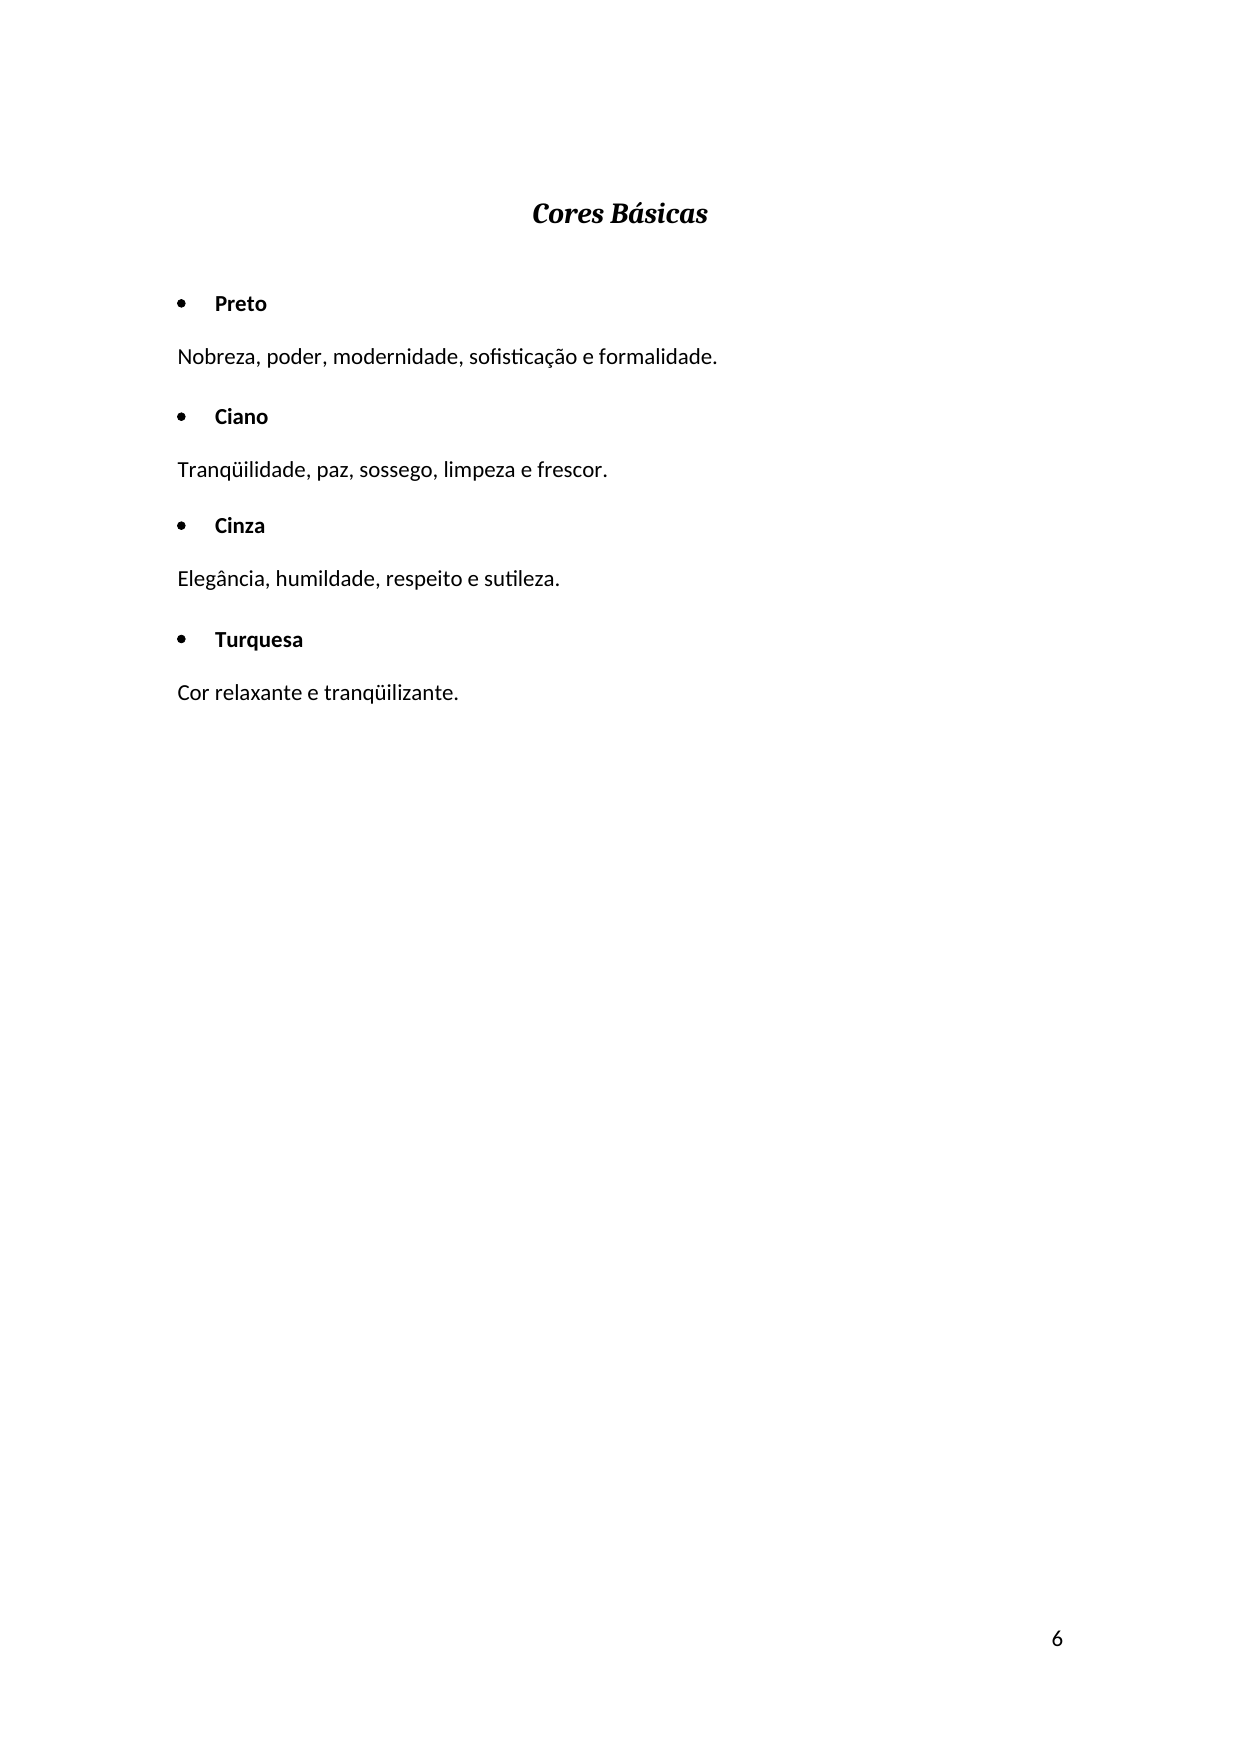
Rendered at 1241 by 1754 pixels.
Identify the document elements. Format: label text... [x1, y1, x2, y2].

text Nobreza, poder, modernidade, sofisticação e formalidade. [177, 342, 1063, 370]
list Cinza [177, 511, 1063, 539]
list Turquesa [177, 625, 1063, 653]
text Tranqüilidade, paz, sossego, limpeza e frescor. [177, 455, 1063, 483]
list Ciano [177, 402, 1063, 430]
text Elegância, humildade, respeito e sutileza. [177, 564, 1063, 592]
list Preto [177, 289, 1063, 317]
text Cor relaxante e tranqüilizante. [177, 678, 1063, 706]
subtitle Cores Básicas [177, 198, 1063, 231]
